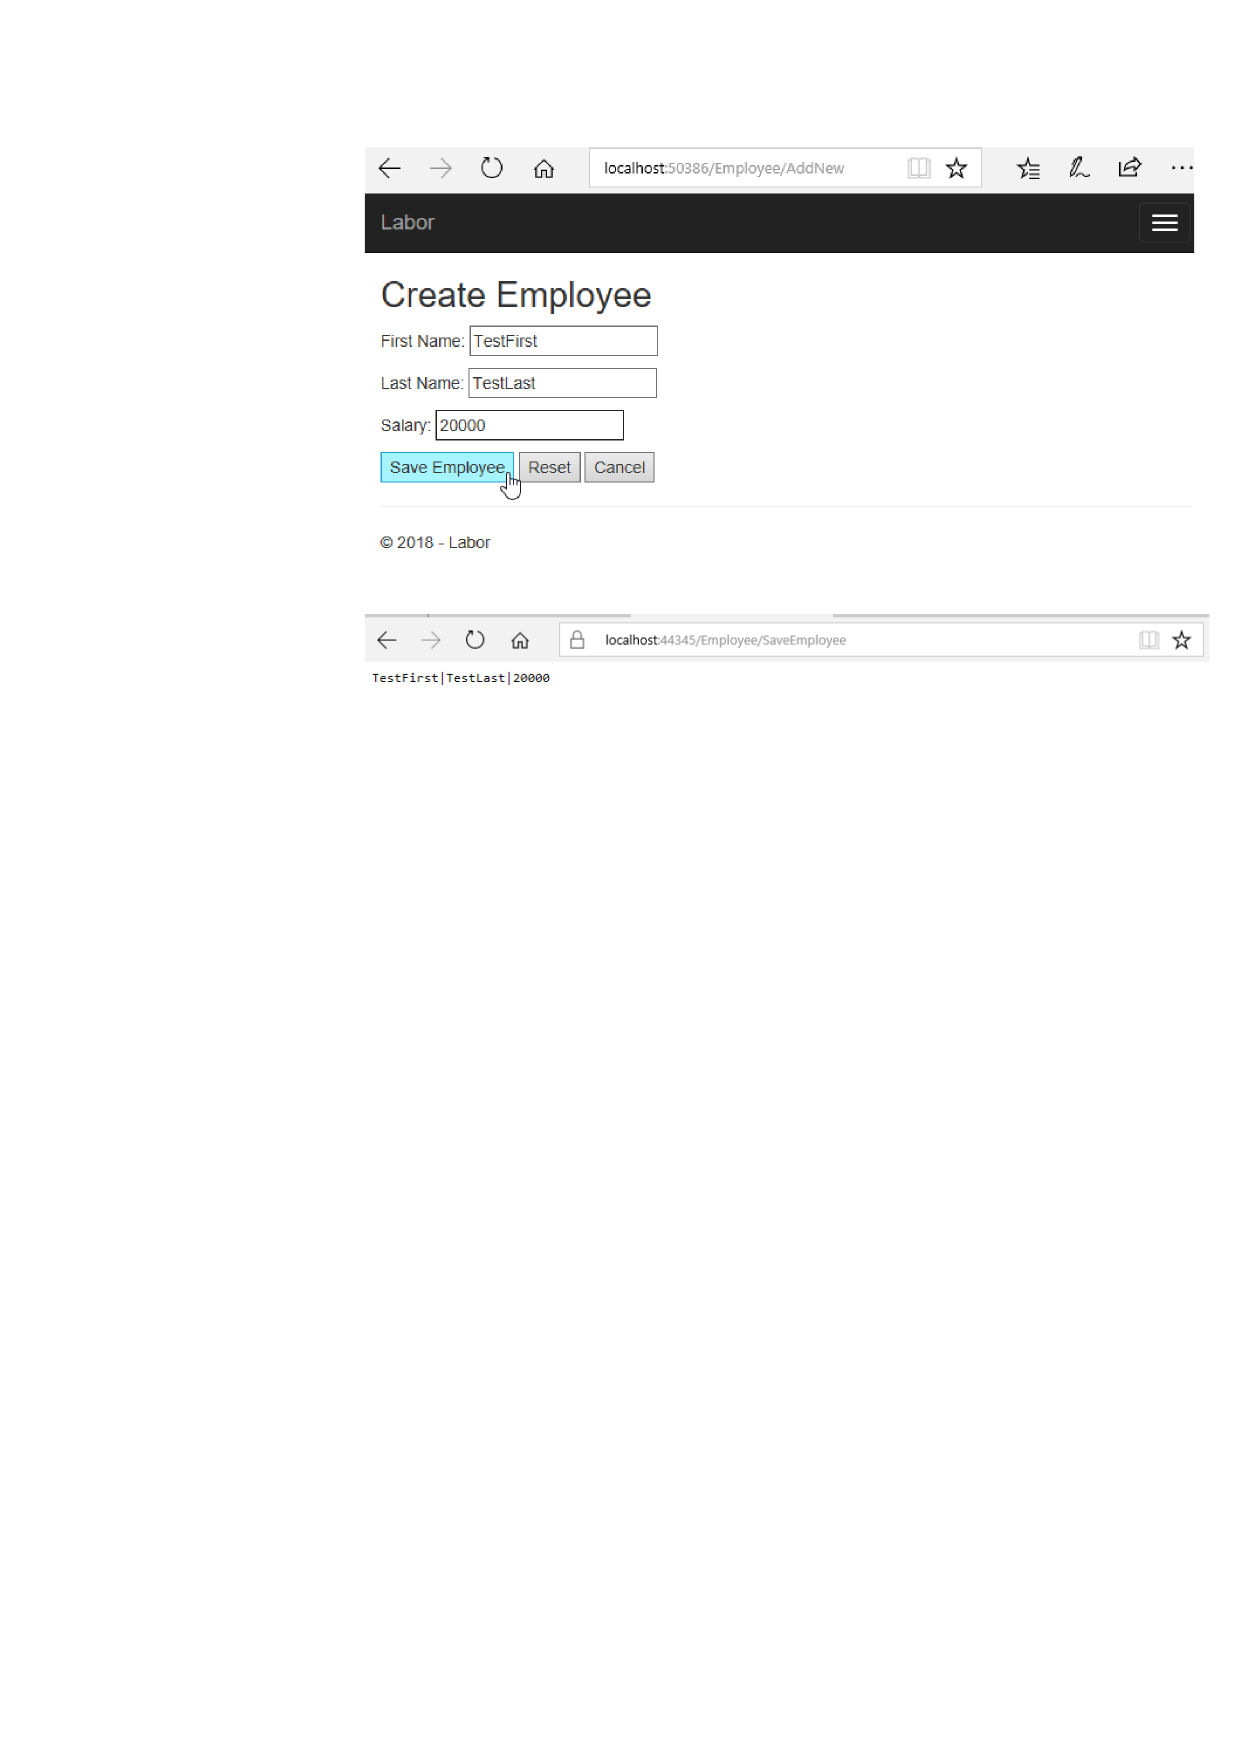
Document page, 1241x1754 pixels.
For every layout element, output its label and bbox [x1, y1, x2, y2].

picture [364, 614, 1210, 715]
picture [364, 147, 1195, 590]
